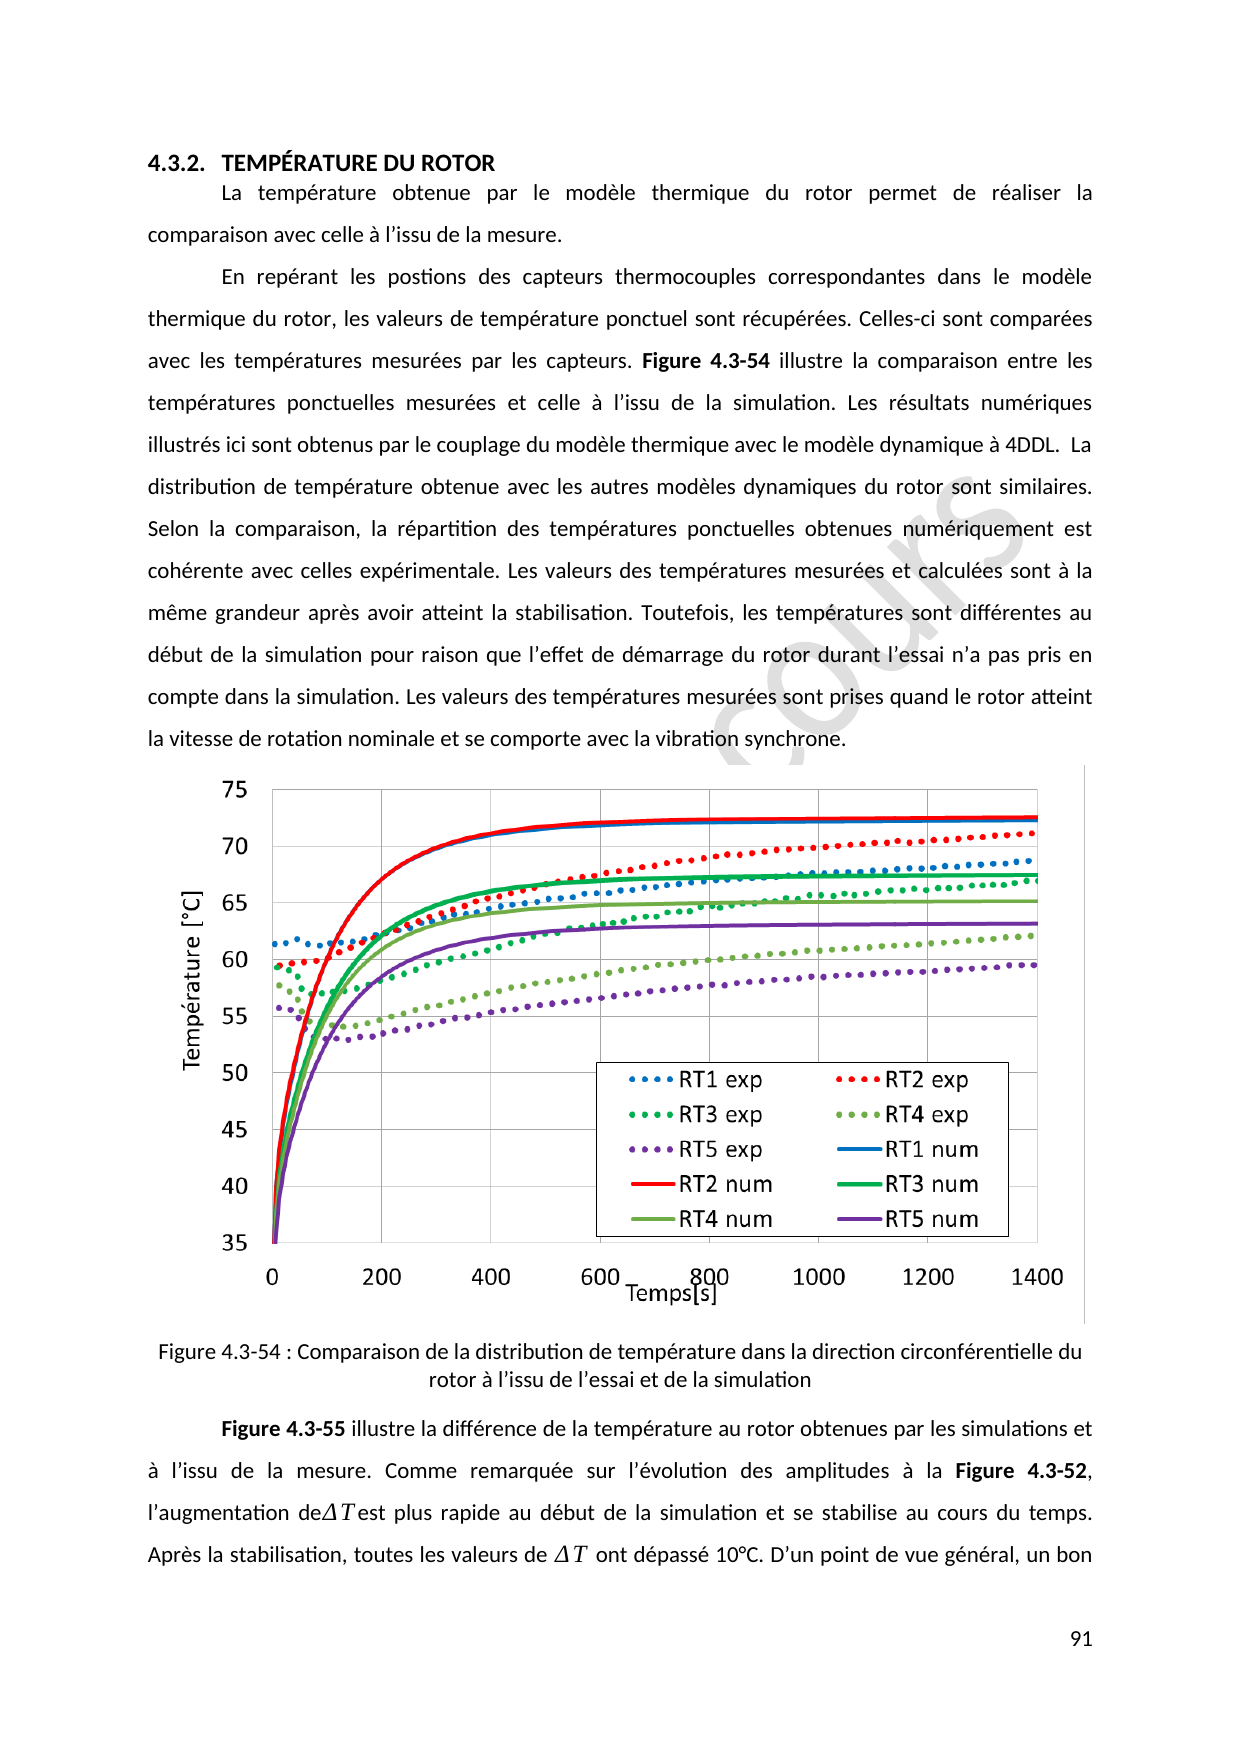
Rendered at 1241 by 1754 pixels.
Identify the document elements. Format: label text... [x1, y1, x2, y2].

text La température obtenue par le modèle thermique du rotor permet de réaliser la comparaison avec celle à l’issu de la mesure. [148, 178, 1093, 248]
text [148, 1414, 1093, 1568]
picture [155, 765, 1085, 1324]
subtitle Température du rotor [148, 148, 1093, 178]
